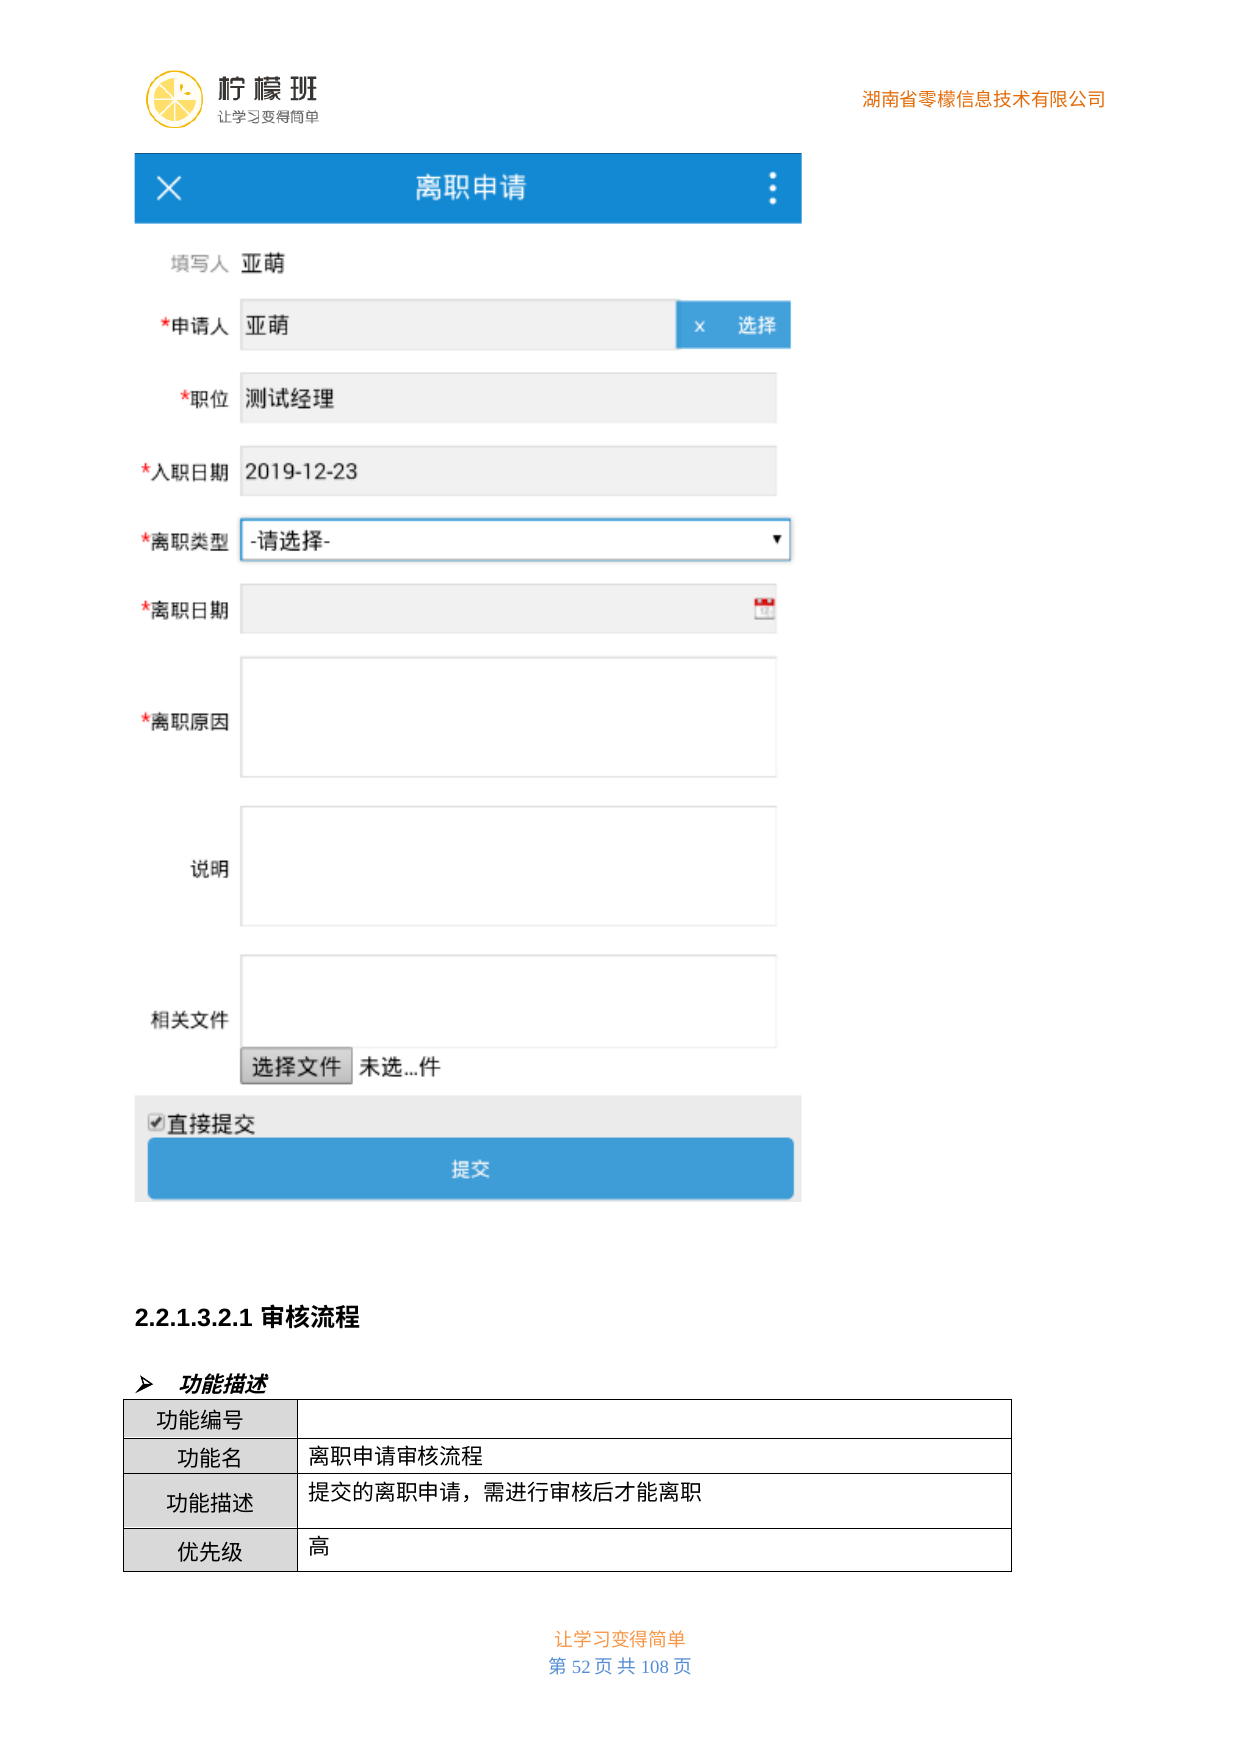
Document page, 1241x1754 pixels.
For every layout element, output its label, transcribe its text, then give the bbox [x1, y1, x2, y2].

table_cell 优先级 [124, 1529, 297, 1571]
list 功能描述 [134, 1366, 1106, 1399]
table_cell 提交的离职申请，需进行审核后才能离职 [298, 1474, 1011, 1527]
table_cell 功能描述 [124, 1474, 297, 1527]
table_header 功能编号 [124, 1400, 297, 1437]
picture [134, 65, 340, 133]
table_cell 功能名 [124, 1439, 297, 1473]
picture [134, 153, 802, 1202]
table_cell 高 [298, 1529, 1011, 1571]
table_header [298, 1400, 1011, 1437]
subtitle 2.2.1.3.2.1 审核流程 [134, 1283, 1106, 1348]
table_cell 离职申请审核流程 [298, 1439, 1011, 1473]
